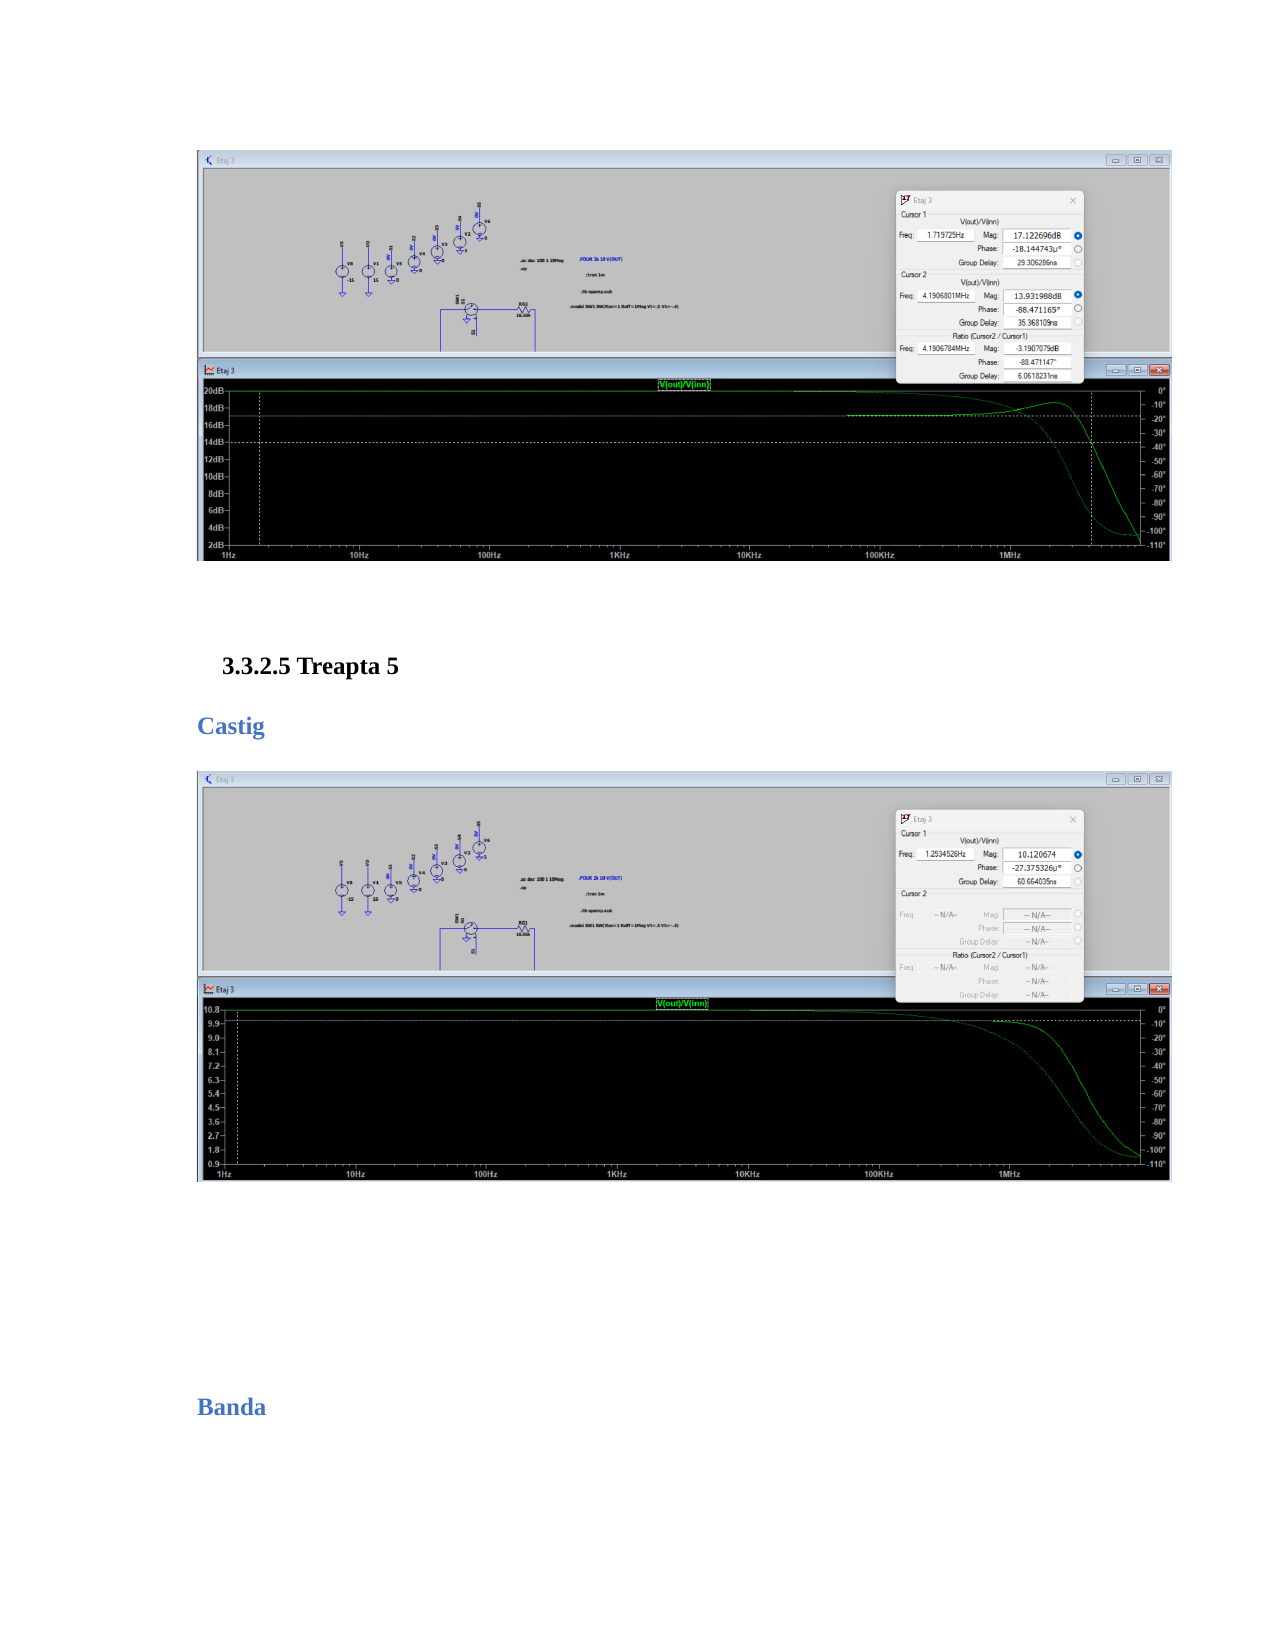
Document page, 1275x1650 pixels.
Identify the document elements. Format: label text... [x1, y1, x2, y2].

text 3.3.2.5 Treapta 5 [197, 651, 1125, 680]
text Banda [197, 1392, 1125, 1421]
picture [196, 771, 1172, 1182]
text Castig [197, 711, 1125, 740]
picture [196, 150, 1172, 561]
